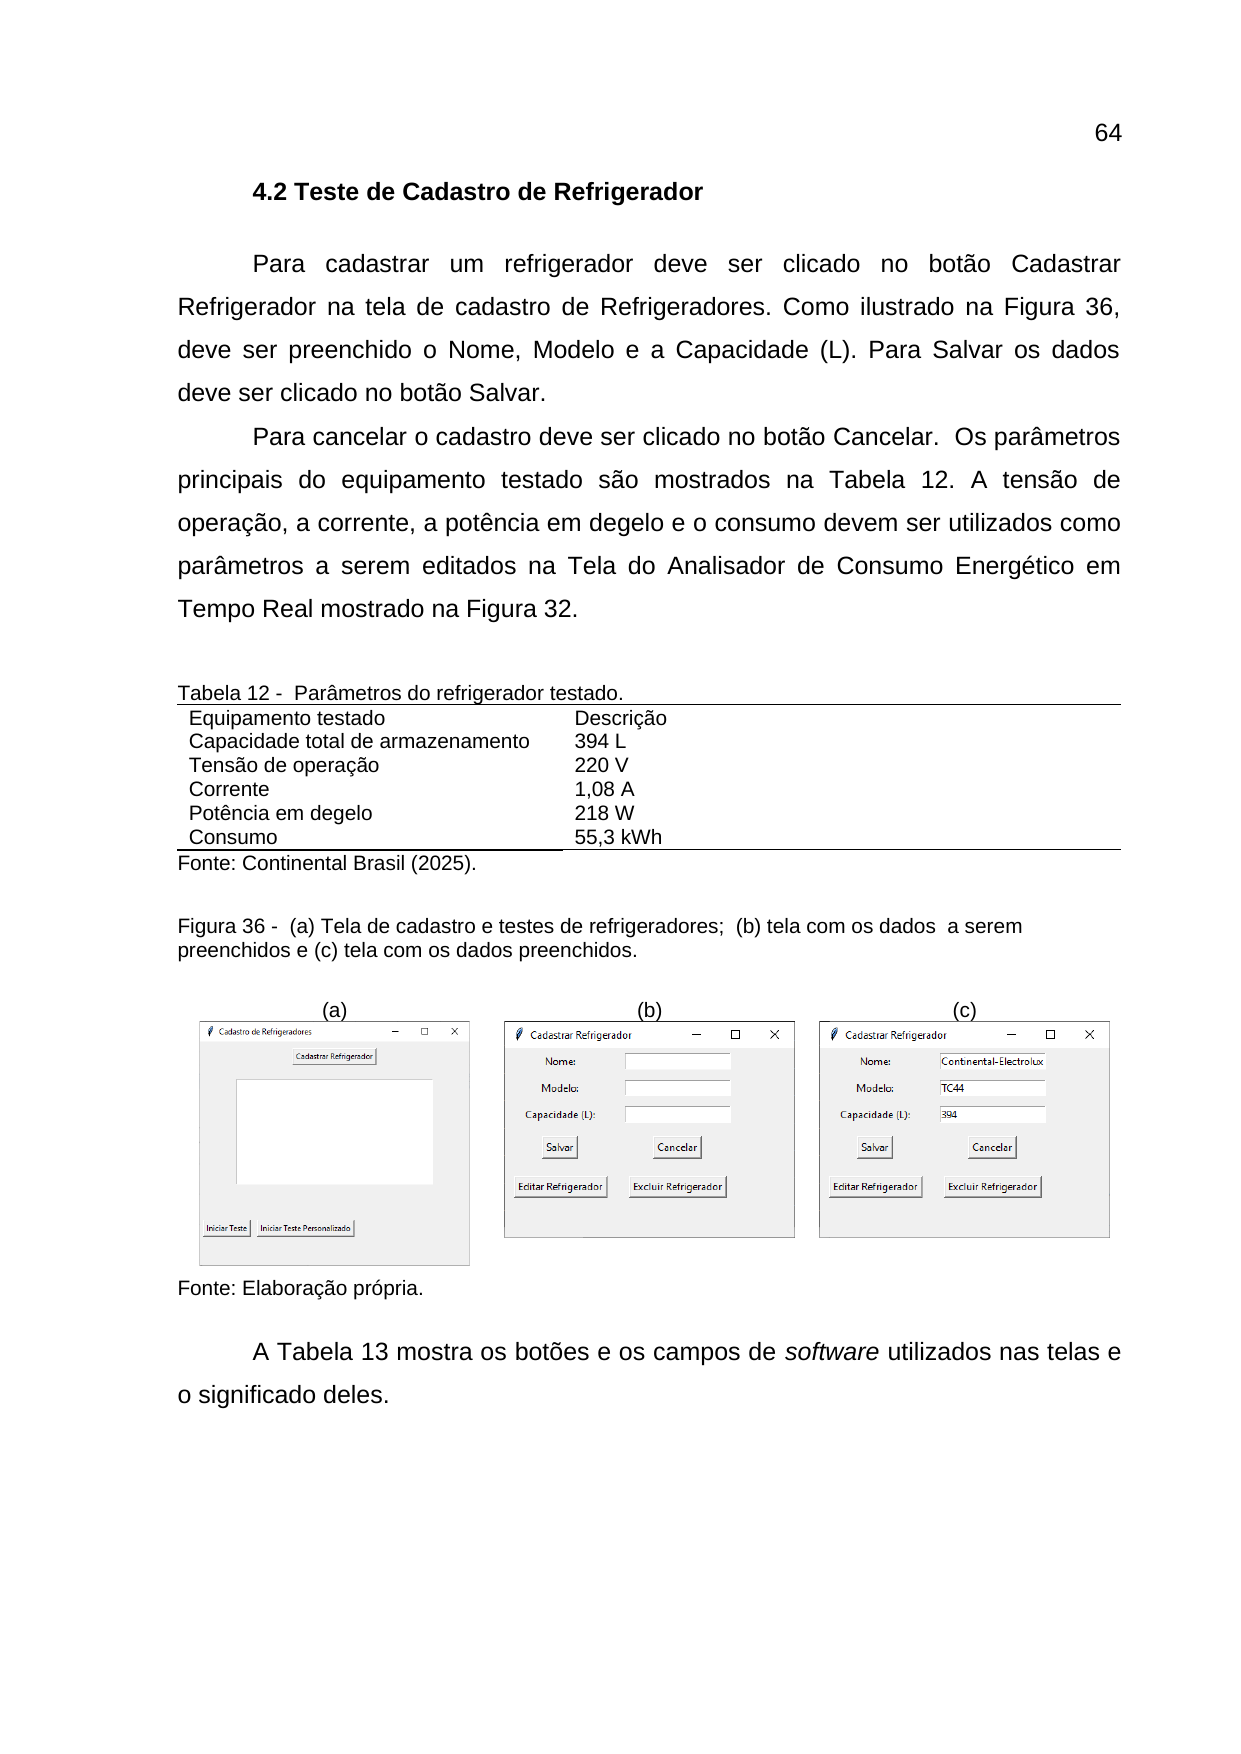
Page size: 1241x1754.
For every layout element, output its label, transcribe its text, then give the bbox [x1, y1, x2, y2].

text Fonte: Elaboração própria. [177, 1276, 1122, 1299]
subtitle Tabela 12 - Parâmetros do refrigerador testado. [177, 680, 1122, 704]
subtitle Figura 36 - (a) Tela de cadastro e testes de refrigeradores; (b) tela com os dados a serem preenchidos e (c) tela com os dados preenchidos. [177, 914, 1122, 962]
picture [199, 1021, 470, 1266]
text Para cancelar o cadastro deve ser clicado no botão Cancelar. Os parâmetros principais do equipamento testado são mostrados na Tabela 12. A tensão de operação, a corrente, a potência em degelo e o consumo devem ser utilizados como parâmetros a serem editados na Tela do Analisador de Consumo Energético em Tempo Real mostrado na Figura 32. [177, 422, 1122, 623]
text A Tabela 13 mostra os botões e os campos de software utilizados nas telas e o significado deles. [177, 1337, 1122, 1409]
subtitle 4.2 Teste de Cadastro de Refrigerador [252, 177, 1122, 206]
picture [504, 1021, 795, 1238]
text Fonte: Continental Brasil (2025). [177, 851, 1122, 874]
text Para cadastrar um refrigerador deve ser clicado no botão Cadastrar Refrigerador na tela de cadastro de Refrigeradores. Como ilustrado na Figura 36, deve ser preenchido o Nome, Modelo e a Capacidade (L). Para Salvar os dados deve ser clicado no botão Salvar. [177, 249, 1122, 407]
picture [819, 1021, 1110, 1238]
